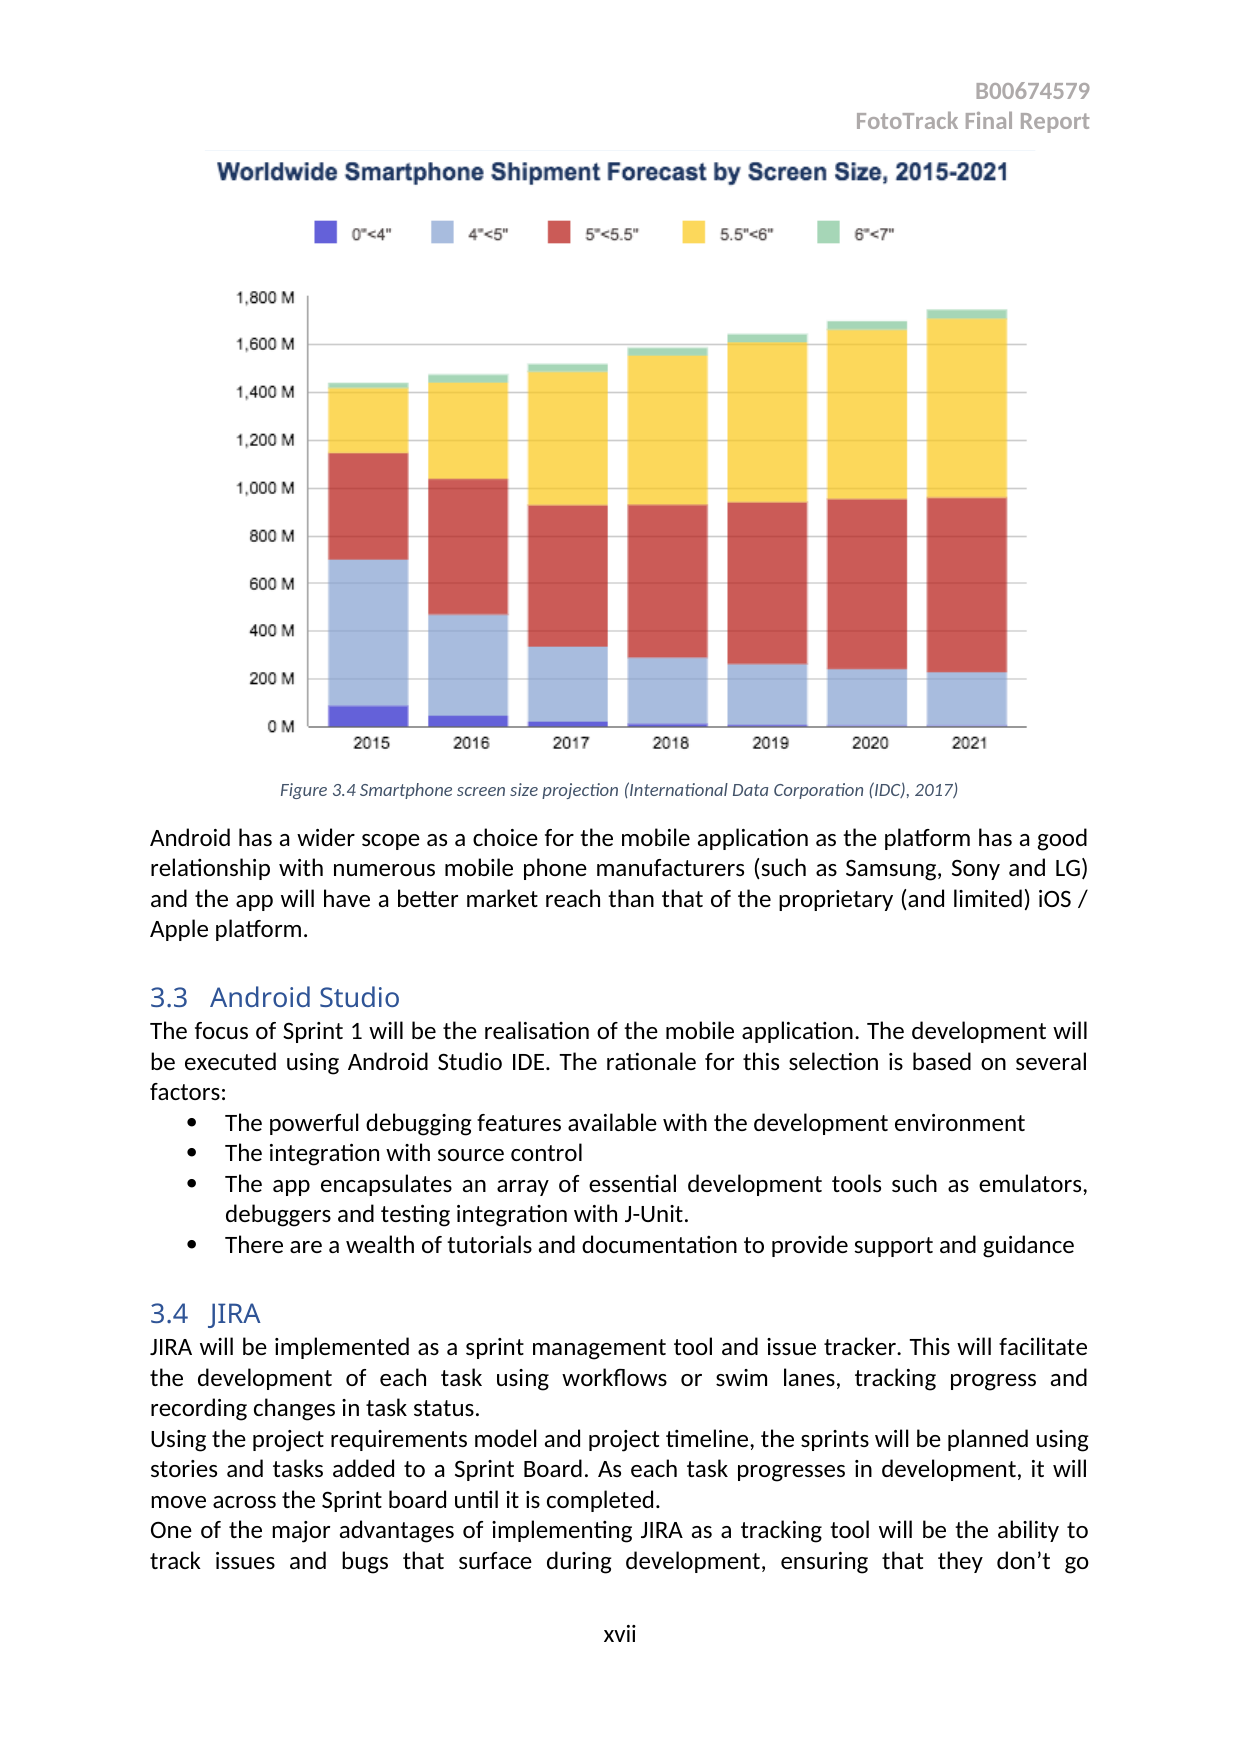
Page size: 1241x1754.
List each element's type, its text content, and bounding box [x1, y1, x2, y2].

picture [204, 150, 1036, 779]
text The focus of Sprint 1 will be the realisation of the mobile application. The development will be executed using Android Studio IDE. The rationale for this selection is based on several factors: [150, 1016, 1090, 1107]
text Figure . Smartphone screen size projection [150, 778, 1090, 801]
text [150, 1514, 1090, 1575]
list There are a wealth of tutorials and documentation to provide support and guidance [187, 1229, 1090, 1260]
subtitle JIRA [150, 1294, 1090, 1331]
list The powerful debugging features available with the development environment [187, 1107, 1090, 1138]
list The integration with source control [187, 1138, 1090, 1168]
text Android has a wider scope as a choice for the mobile application as the platform has a good relationship with numerous mobile phone manufacturers (such as Samsung, Sony and LG) and the app will have a better market reach than that of the proprietary (and limited) iOS / Apple platform. [150, 822, 1090, 944]
text JIRA will be implemented as a sprint management tool and issue tracker. This will facilitate the development of each task using workflows or swim lanes, tracking progress and recording changes in task status. [150, 1331, 1090, 1423]
text Using the project requirements model and project timeline, the sprints will be planned using stories and tasks added to a Sprint Board. As each task progresses in development, it will move across the Sprint board until it is completed. [150, 1423, 1090, 1514]
list The app encapsulates an array of essential development tools such as emulators, debuggers and testing integration with J-Unit. [187, 1168, 1090, 1229]
subtitle Android Studio [150, 979, 1090, 1016]
